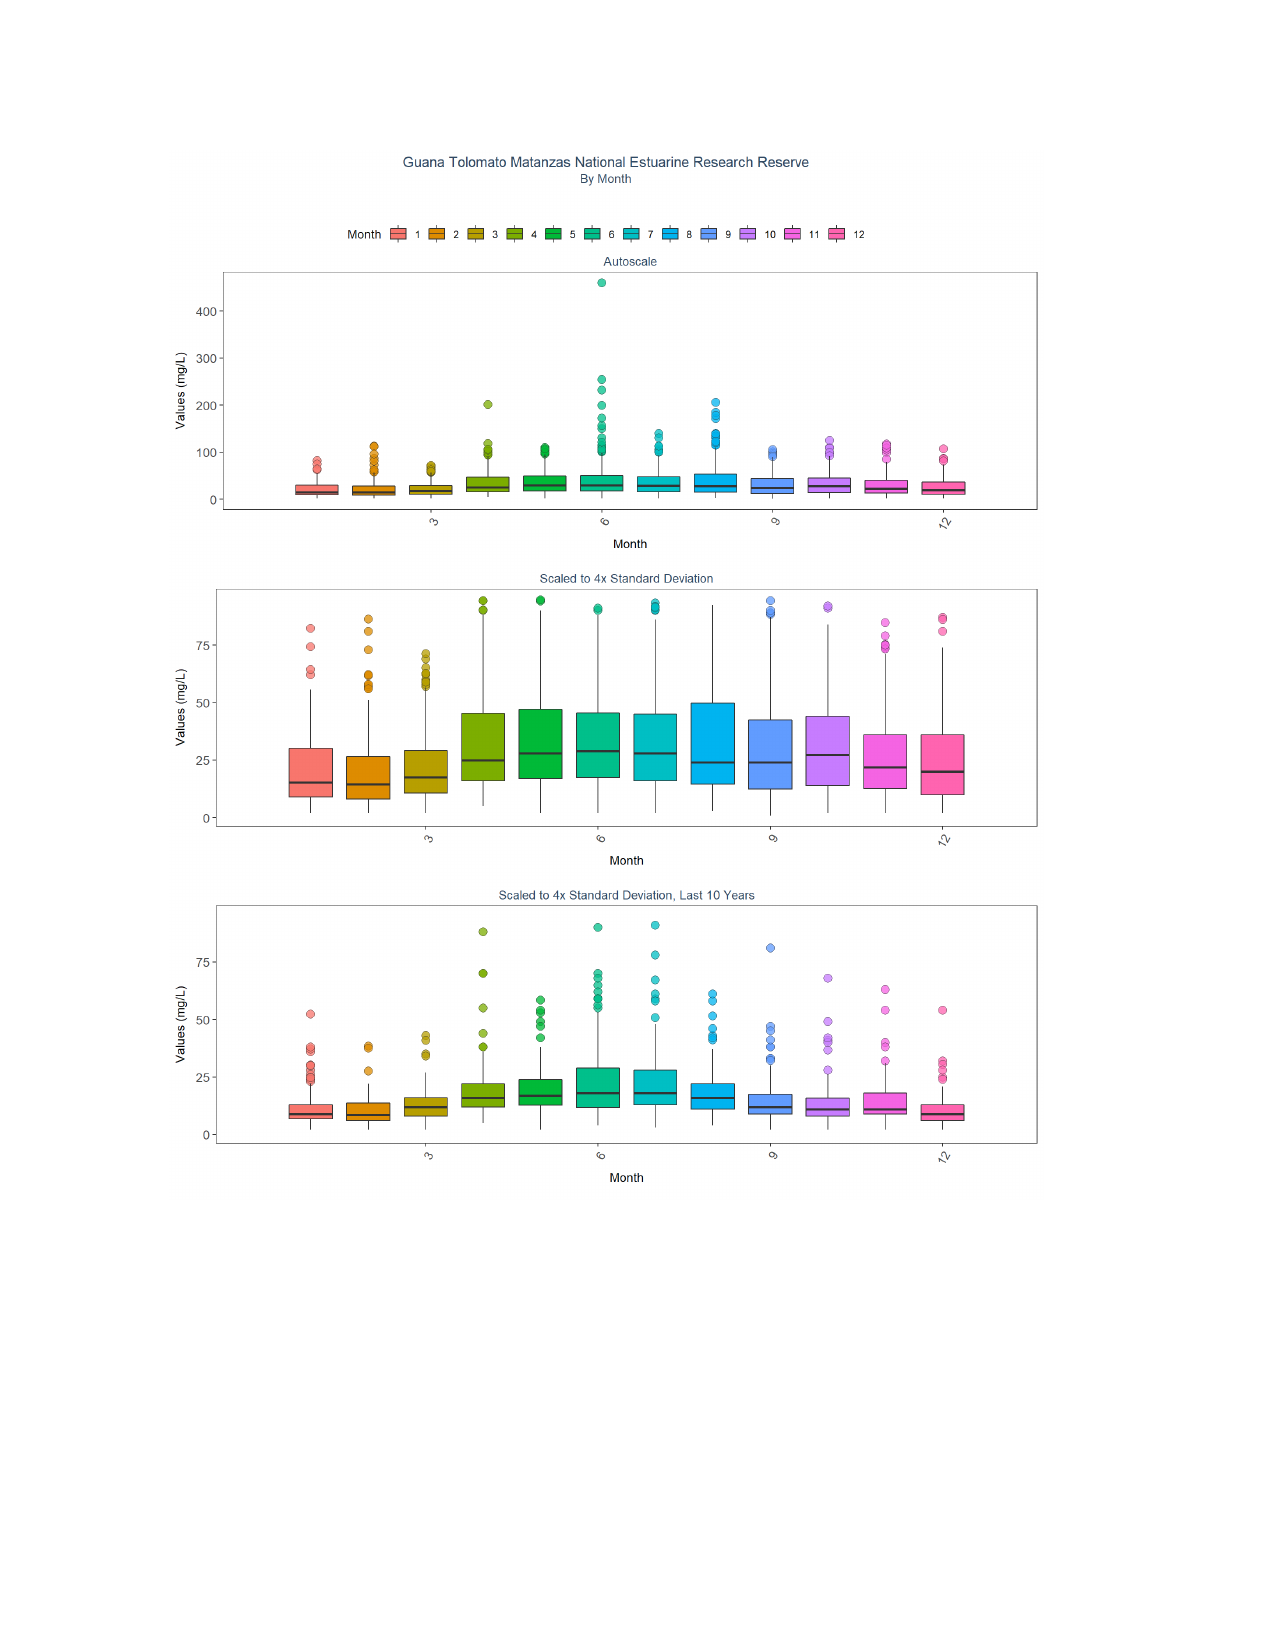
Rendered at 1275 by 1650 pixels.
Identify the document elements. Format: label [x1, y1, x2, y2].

picture [168, 150, 1044, 1200]
